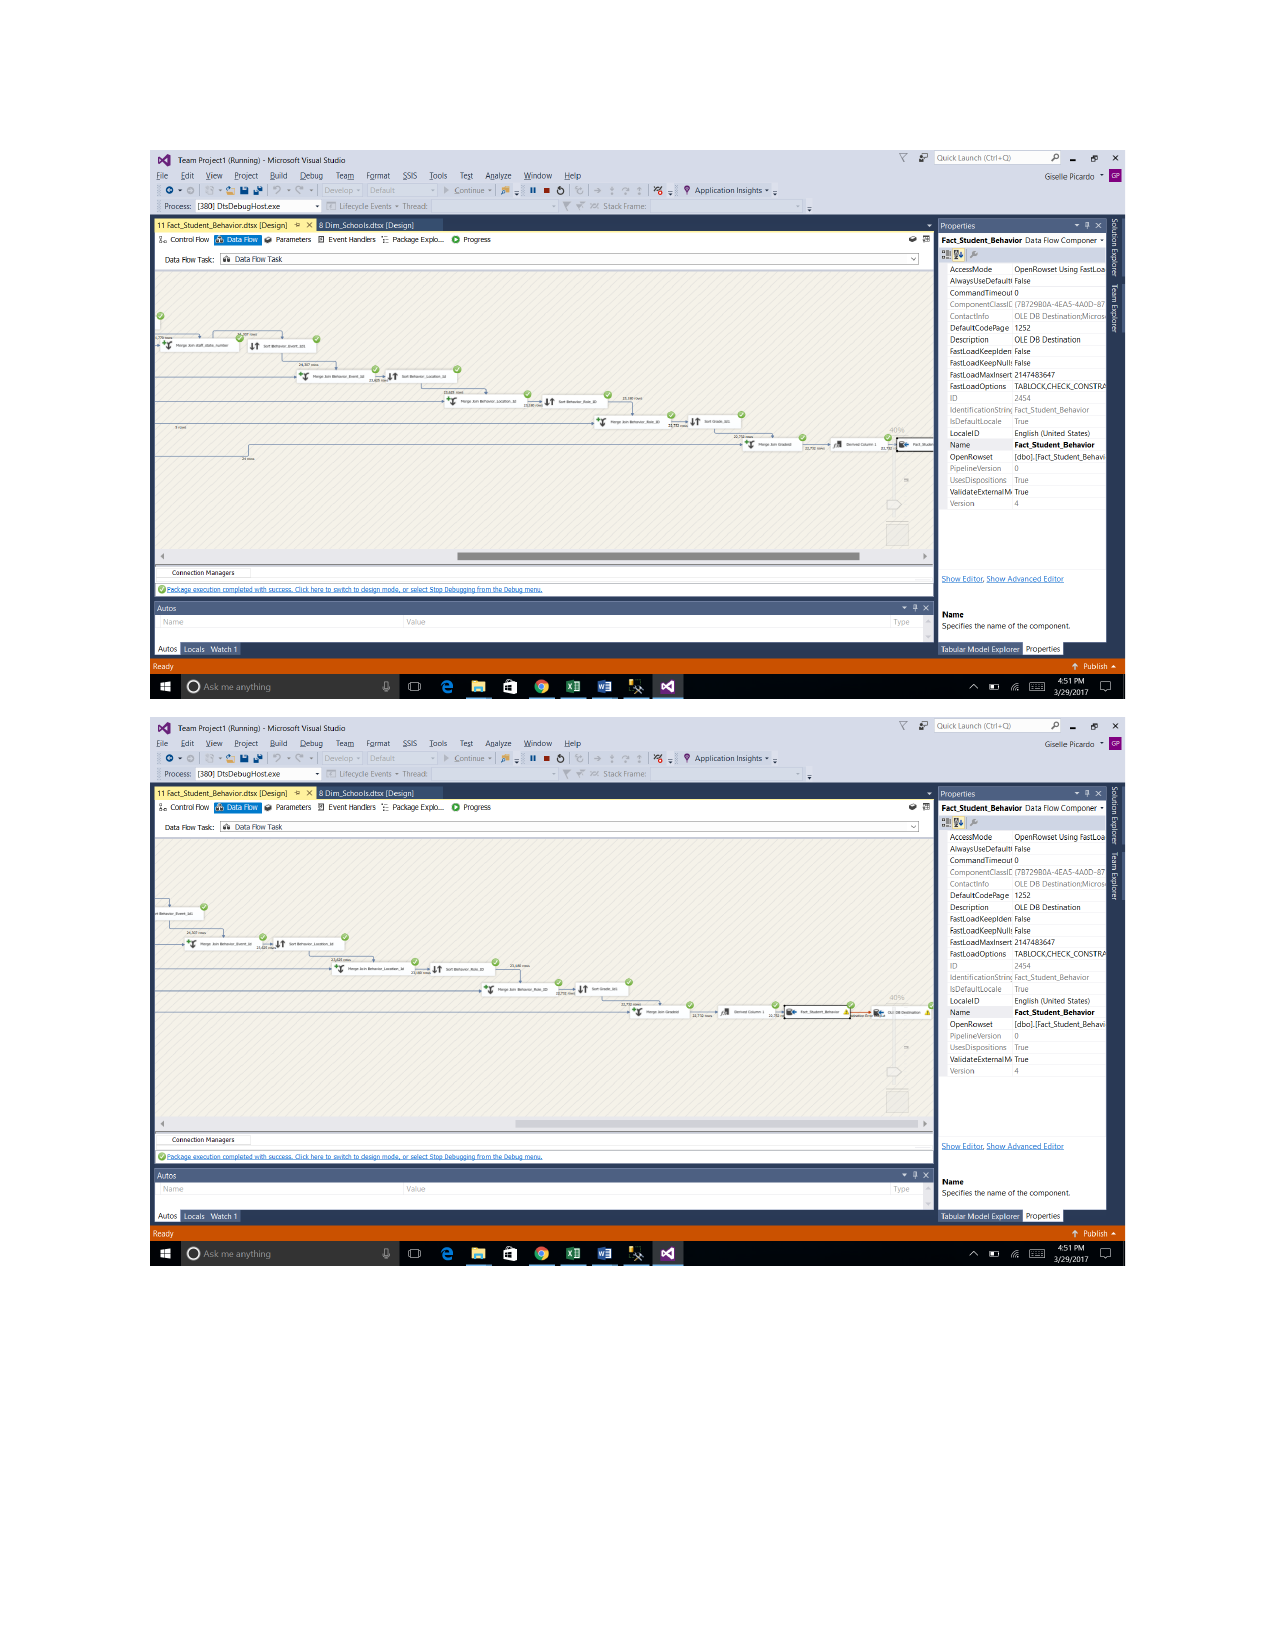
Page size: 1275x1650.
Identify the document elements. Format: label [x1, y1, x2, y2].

picture [150, 150, 1125, 699]
picture [150, 717, 1125, 1266]
